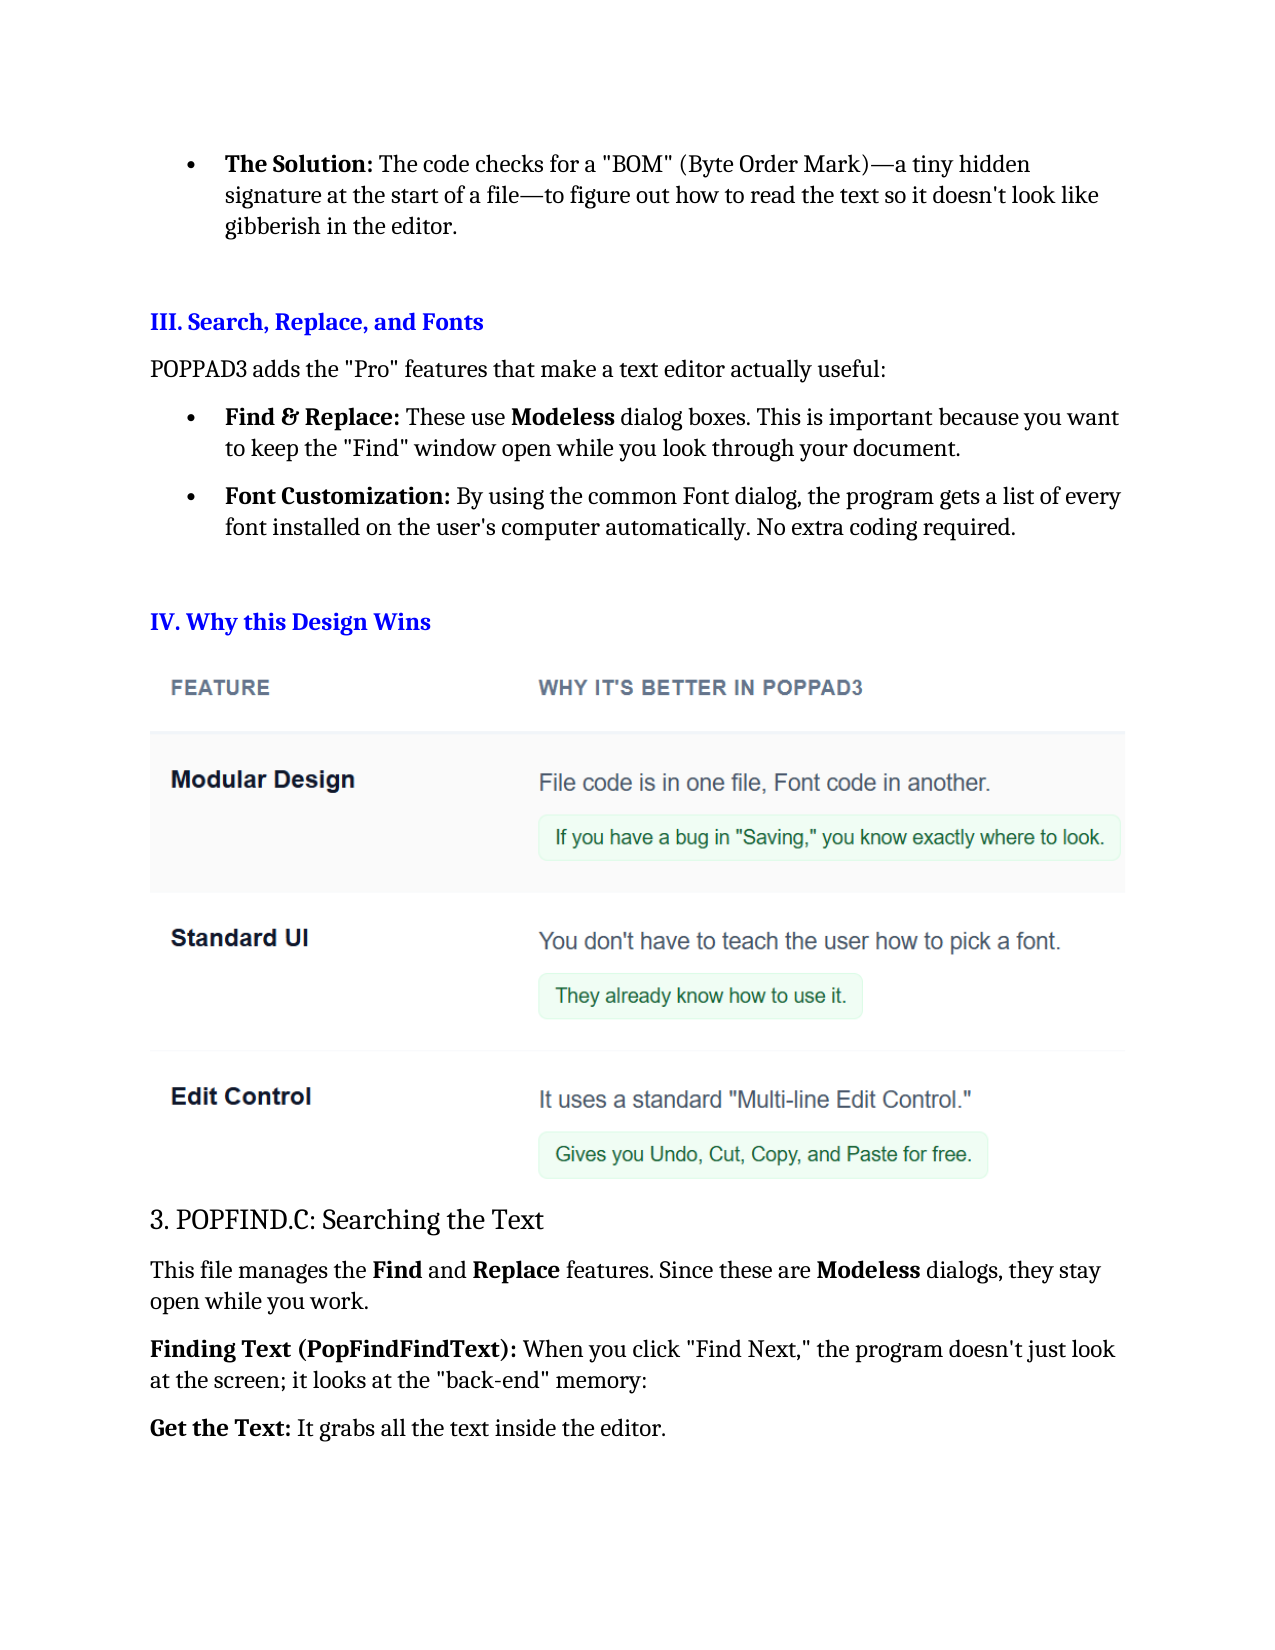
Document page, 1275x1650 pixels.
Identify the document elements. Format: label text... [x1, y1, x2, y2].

text III. Search, Replace, and Fonts [150, 307, 1125, 336]
list The Solution: The code checks for a "BOM" (Byte Order Mark)—a tiny hidden signature at the start of a file—to figure out how to read the text so it doesn't look like gibberish in the editor. [187, 150, 1125, 241]
text IV. Why this Design Wins [150, 608, 1125, 637]
text This file manages the Find and Replace features. Since these are Modeless dialogs, they stay open while you work. [150, 1256, 1125, 1316]
text POPPAD3 adds the "Pro" features that make a text editor actually useful: [150, 355, 1125, 384]
picture [150, 655, 1125, 1185]
text 3. POPFIND.C: Searching the Text [150, 1203, 1125, 1237]
text Get the Text: It grabs all the text inside the editor. [150, 1414, 1125, 1442]
list Find & Replace: These use Modeless dialog boxes. This is important because you want to keep the "Find" window open while you look through your document. [187, 403, 1125, 463]
text Finding Text (PopFindFindText): When you click "Find Next," the program doesn't just look at the screen; it looks at the "back-end" memory: [150, 1335, 1125, 1395]
list Font Customization: By using the common Font dialog, the program gets a list of every font installed on the user's computer automatically. No extra coding required. [187, 482, 1125, 541]
